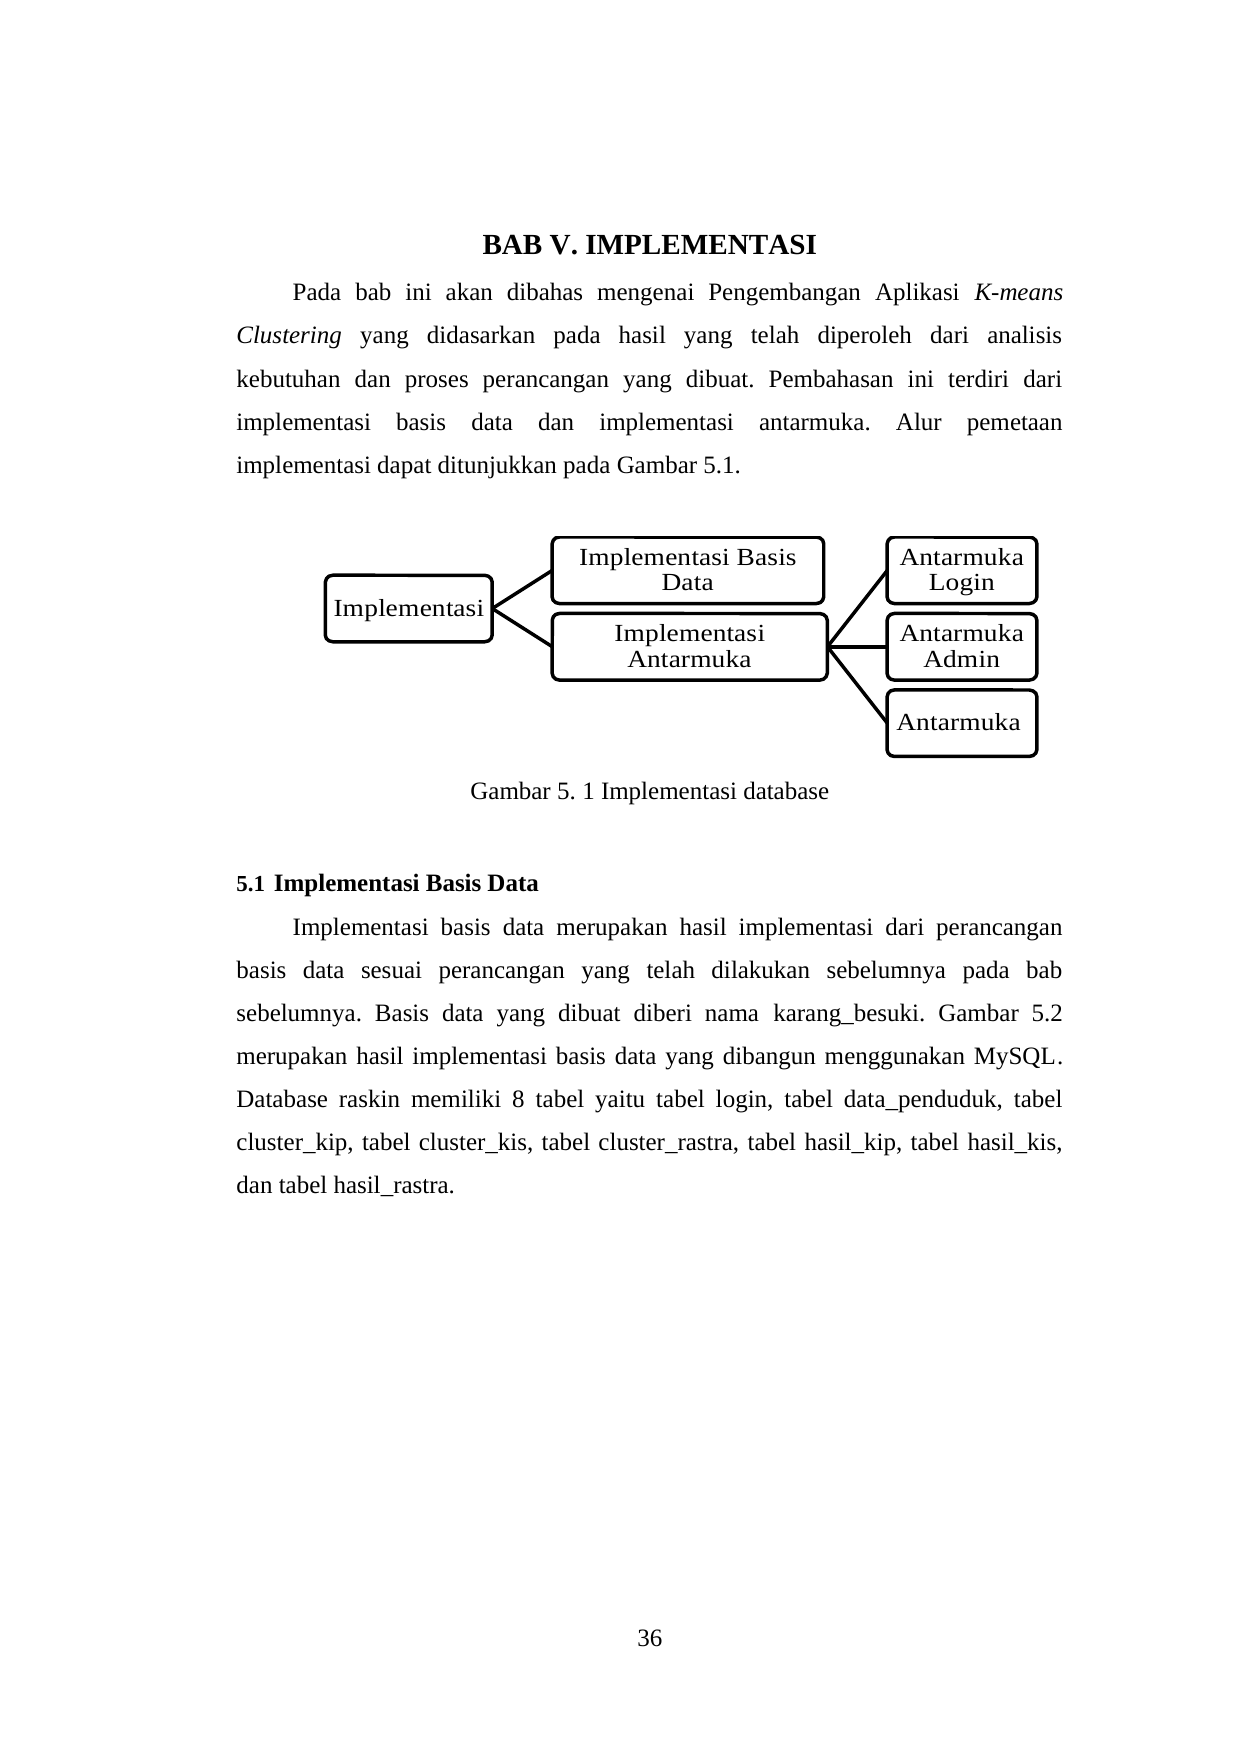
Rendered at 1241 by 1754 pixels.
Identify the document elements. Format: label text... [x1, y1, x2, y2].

text Implementasi basis data merupakan hasil implementasi dari perancangan basis data sesuai perancangan yang telah dilakukan sebelumnya pada bab sebelumnya. Basis data yang dibuat diberi nama karang_besuki. Gambar 5.2 merupakan hasil implementasi basis data yang dibangun menggunakan MySQL. Database raskin memiliki 8 tabel yaitu tabel login, tabel data_penduduk, tabel cluster_kip, tabel cluster_kis, tabel cluster_rastra, tabel hasil_kip, tabel hasil_kis, dan tabel hasil_rastra. [236, 912, 1063, 1199]
subtitle Implementasi Basis Data [236, 868, 1063, 897]
subtitle BAB V. IMPLEMENTASI [236, 227, 1063, 261]
text Gambar 5. 1 Implementasi database [236, 776, 1063, 804]
text Pada bab ini akan dibahas mengenai Pengembangan Aplikasi K-means Clustering yang didasarkan pada hasil yang telah diperoleh dari analisis kebutuhan dan proses perancangan yang dibuat. Pembahasan ini terdiri dari implementasi basis data dan implementasi antarmuka. Alur pemetaan implementasi dapat ditunjukkan pada Gambar 5.1. [236, 277, 1063, 479]
